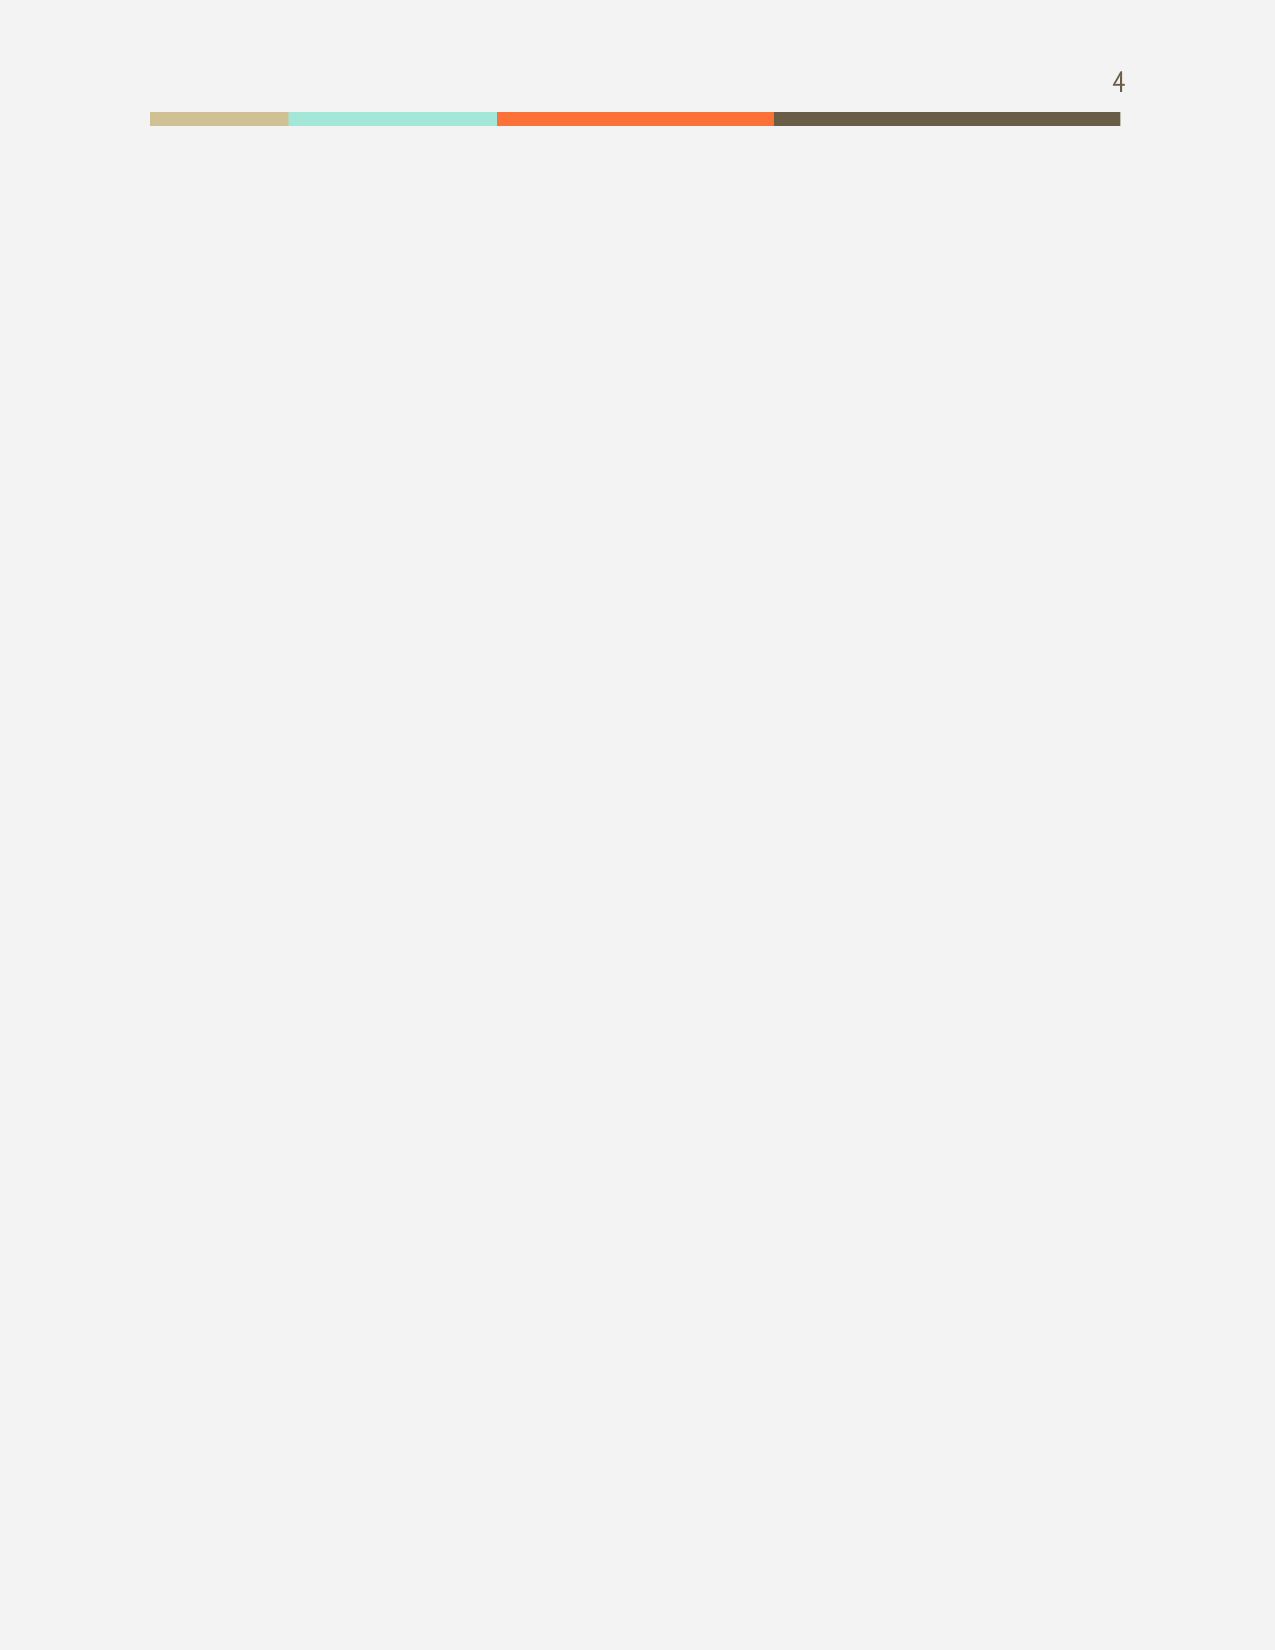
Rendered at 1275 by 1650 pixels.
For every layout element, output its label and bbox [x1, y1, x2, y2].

picture [150, 112, 1121, 126]
